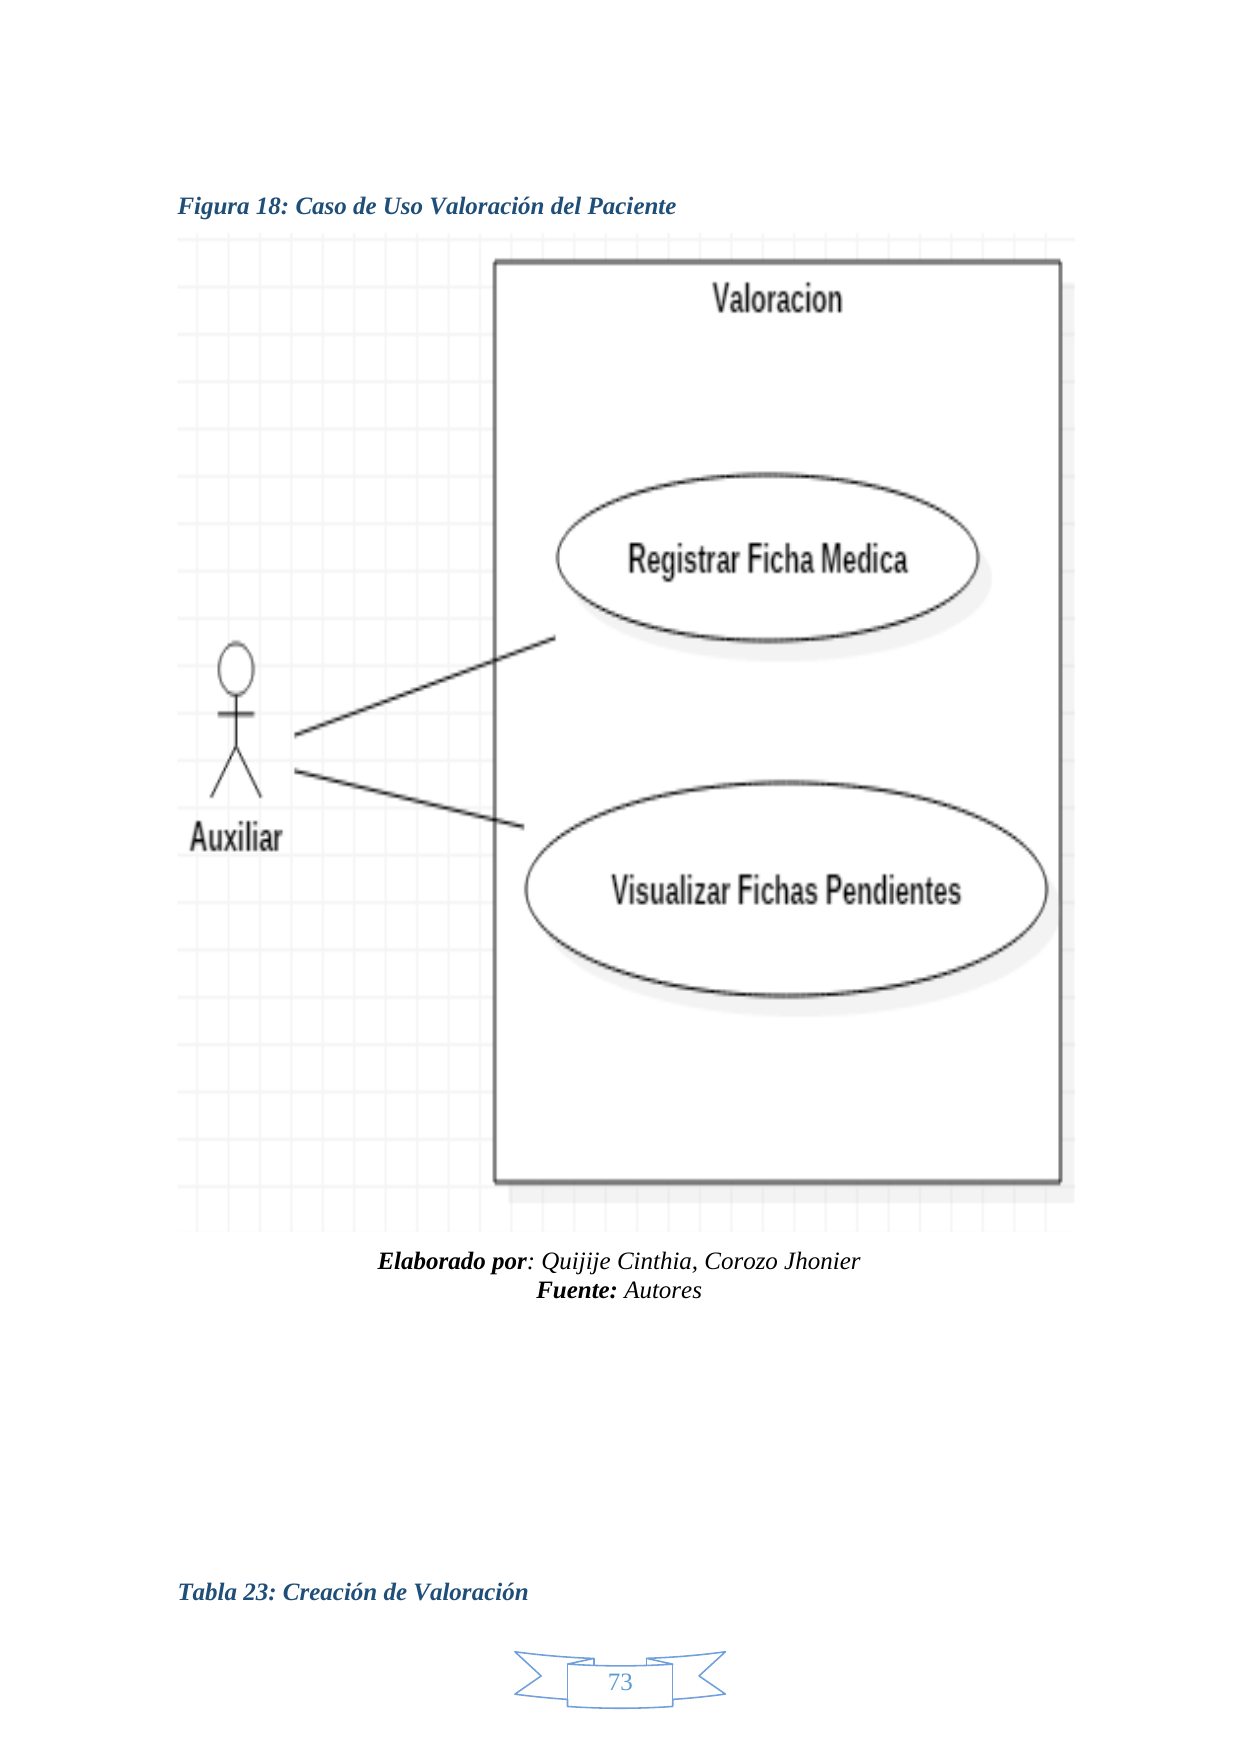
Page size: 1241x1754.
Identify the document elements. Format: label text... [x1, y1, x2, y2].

text Elaborado por: Quijije Cinthia, Corozo Jhonier [177, 1246, 1063, 1275]
text Figura 18: Caso de Uso Valoración del Paciente [177, 191, 1063, 219]
text Tabla 23: Creación de Valoración [177, 1577, 1063, 1606]
text Fuente: Autores [177, 1275, 1063, 1304]
picture [177, 233, 1076, 1232]
